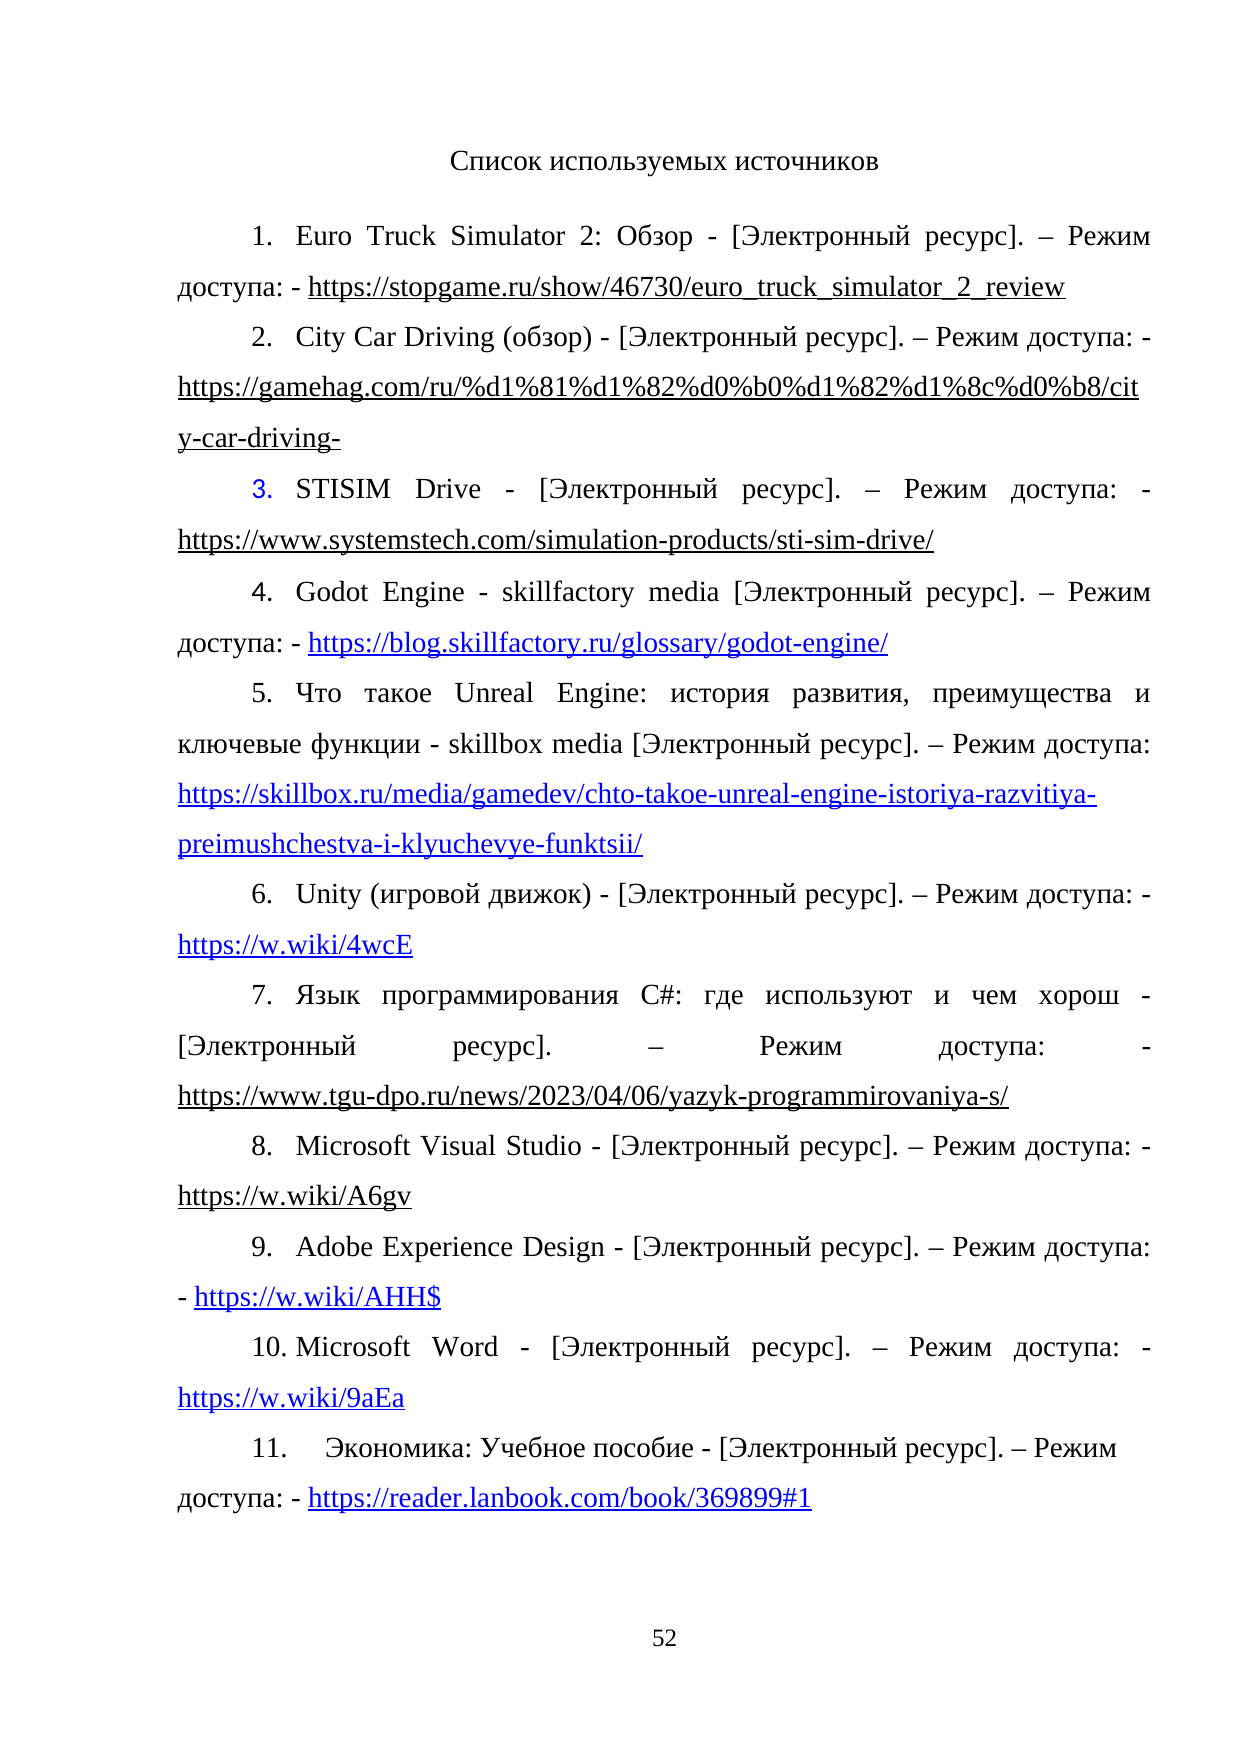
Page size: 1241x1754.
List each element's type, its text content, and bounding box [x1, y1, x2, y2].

list Adobe Experience Design - [Электронный ресурс]. – Режим доступа: - https://w.wiki/AHH$ [177, 1229, 1152, 1313]
list City Car Driving (обзор) - [Электронный ресурс]. – Режим доступа: - https://gamehag.com/ru/%d1%81%d1%82%d0%b0%d1%82%d1%8c%d0%b8/city-car-driving- [177, 319, 1152, 453]
list Godot Engine - skillfactory media [Электронный ресурс]. – Режим доступа: - https://blog.skillfactory.ru/glossary/godot-engine/ [177, 573, 1152, 659]
list Язык программирования С#: где используют и чем хорош - [Электронный ресурс]. – Режим доступа: - https://www.tgu-dpo.ru/news/2023/04/06/yazyk-programmirovaniya-s/ [177, 977, 1152, 1111]
list Что такое Unreal Engine: история развития, преимущества и ключевые функции - skillbox media [Электронный ресурс]. – Режим доступа: https://skillbox.ru/media/gamedev/chto-takoe-unreal-engine-istoriya-razvitiya-preimushchestva-i-klyuchevye-funktsii/ [177, 675, 1152, 860]
list Euro Truck Simulator 2: Обзор - [Электронный ресурс]. – Режим доступа: - https://stopgame.ru/show/46730/euro_truck_simulator_2_review [177, 218, 1152, 302]
list Microsoft Visual Studio - [Электронный ресурс]. – Режим доступа: - https://w.wiki/A6gv [177, 1128, 1152, 1212]
list STISIM Drive - [Электронный ресурс]. – Режим доступа: - https://www.systemstech.com/simulation-products/sti-sim-drive/ [177, 470, 1152, 556]
list Экономика: Учебное пособие - [Электронный ресурс]. – Режим доступа: - https://reader.lanbook.com/book/369899#1 [177, 1430, 1152, 1514]
subtitle Список используемых источников [177, 143, 1152, 177]
list Unity (игровой движок) - [Электронный ресурс]. – Режим доступа: - https://w.wiki/4wcE [177, 877, 1152, 961]
list Microsoft Word - [Электронный ресурс]. – Режим доступа: - https://w.wiki/9aEa [177, 1329, 1152, 1413]
